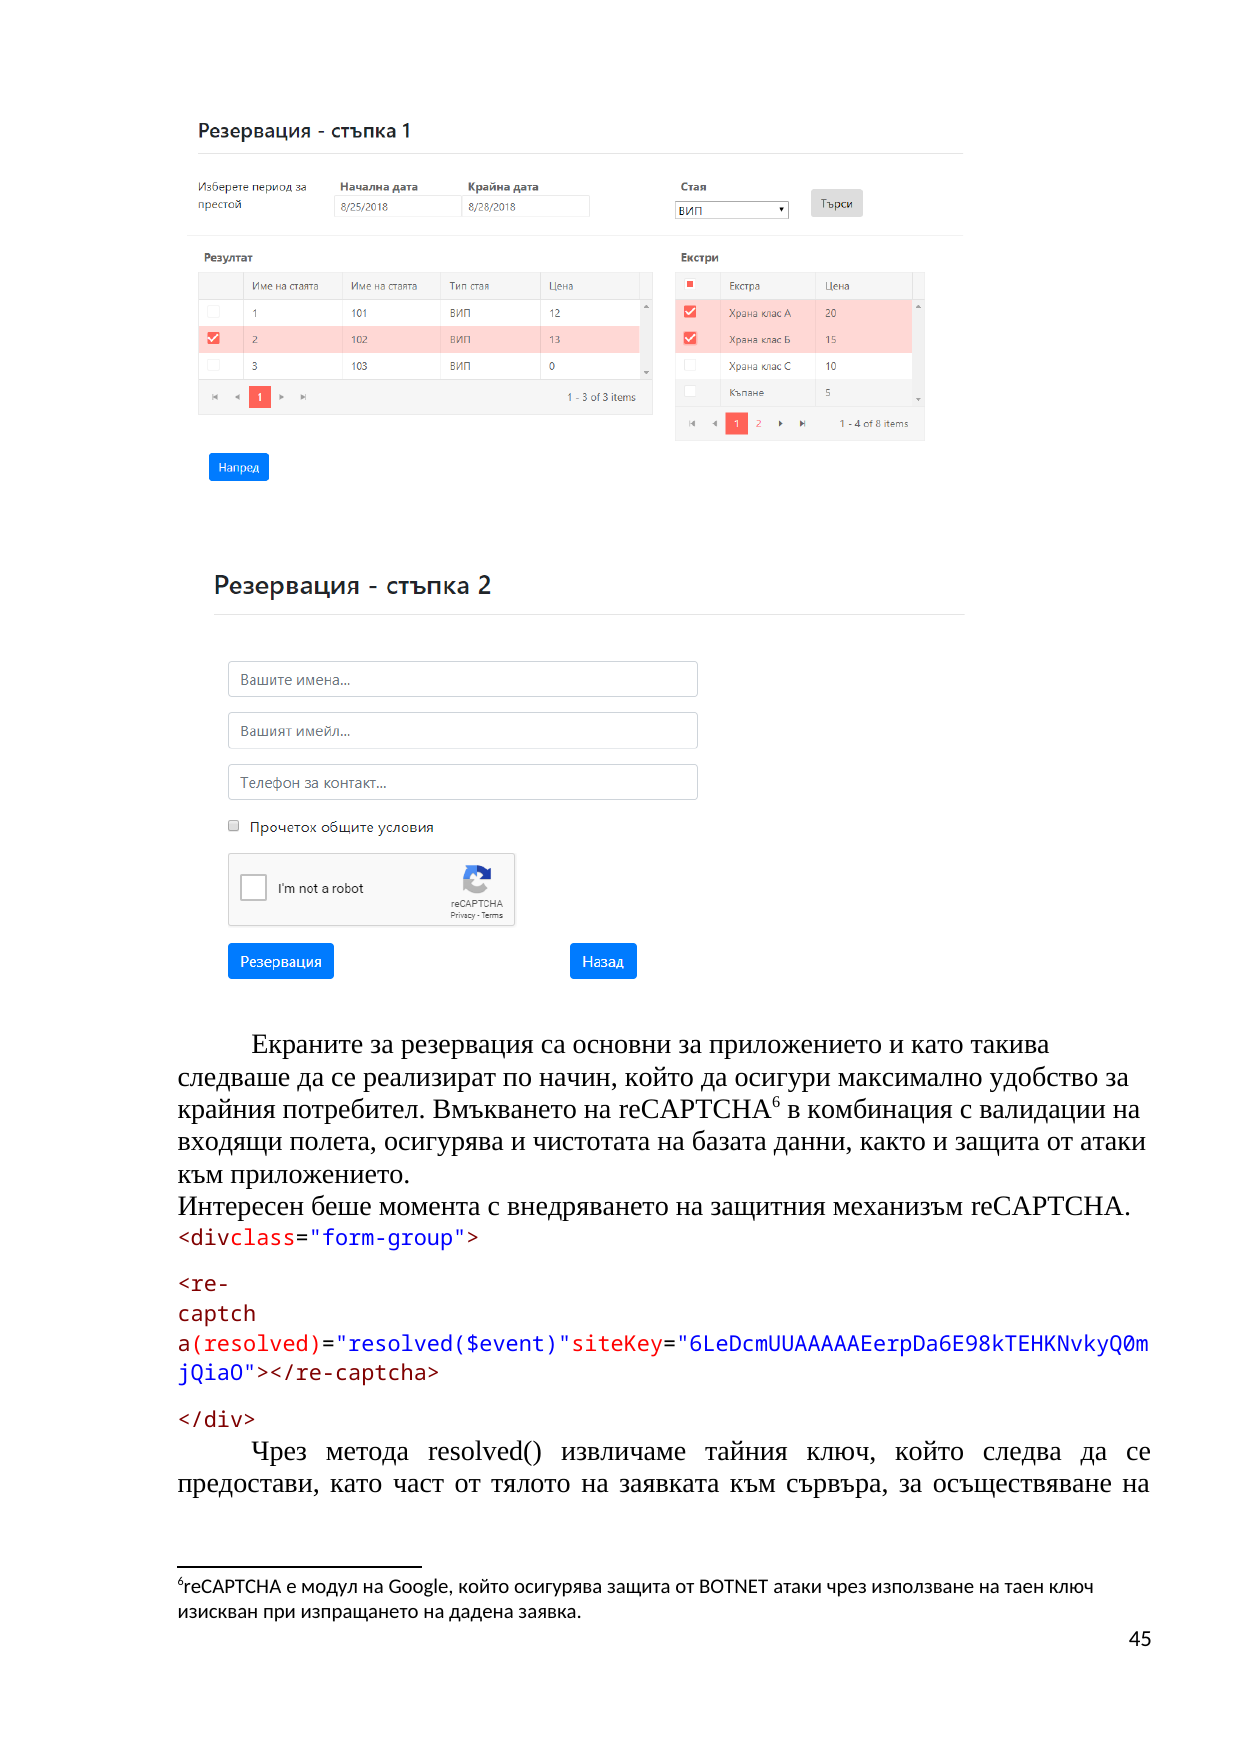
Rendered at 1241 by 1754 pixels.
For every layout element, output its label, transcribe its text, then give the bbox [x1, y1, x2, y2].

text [177, 118, 1152, 1251]
text <re-captcha(resolved)="resolved($event)"siteKey="6LeDcmUUAAAAAEerpDa6E98kTEHKNvkyQ0mjQiaO"></re-captcha> [177, 1268, 1152, 1387]
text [177, 1404, 1152, 1498]
picture [177, 118, 964, 505]
picture [177, 569, 965, 1028]
